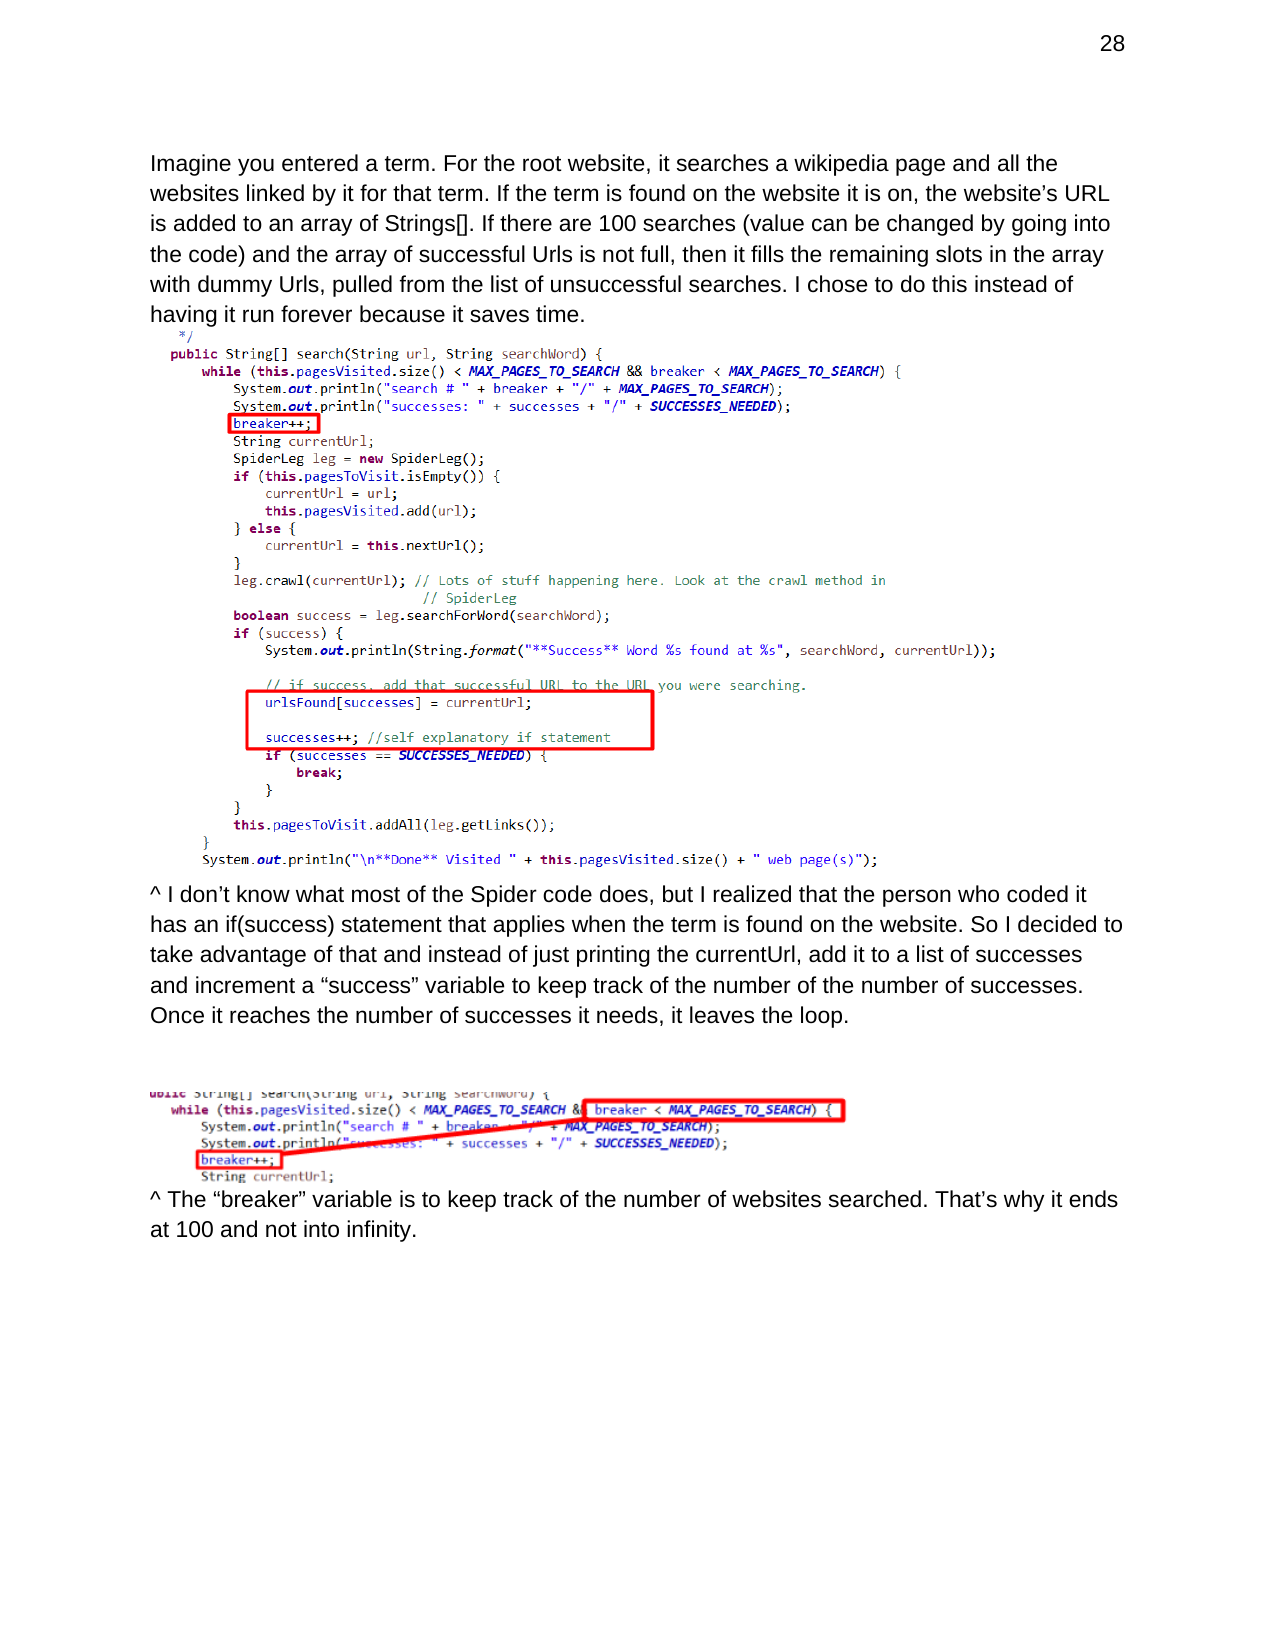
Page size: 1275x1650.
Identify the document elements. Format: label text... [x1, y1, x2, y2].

picture [150, 331, 1125, 877]
text Imagine you entered a term. For the root website, it searches a wikipedia page and all the websites linked by it for that term. If the term is found on the website it is on, the website’s URL is added to an array of Strings[]. If there are 100 searches (value can be changed by going into the code) and the array of successful Urls is not full, then it fills the remaining slots in the array with dummy Urls, pulled from the list of unsuccessful searches. I chose to do this instead of having it run forever because it saves time. [150, 150, 1125, 327]
text ^ I don’t know what most of the Spider code does, but I realized that the person who coded it has an if(success) statement that applies when the term is found on the website. So I decided to take advantage of that and instead of just printing the currentUrl, add it to a list of successes and increment a “success” variable to keep track of the number of the number of successes. Once it reaches the number of successes it needs, it leaves the loop. [150, 881, 1125, 1028]
text ^ The “breaker” variable is to keep track of the number of websites searched. That’s why it ends at 100 and not into infinity. [150, 1186, 1125, 1243]
picture [150, 1092, 884, 1183]
